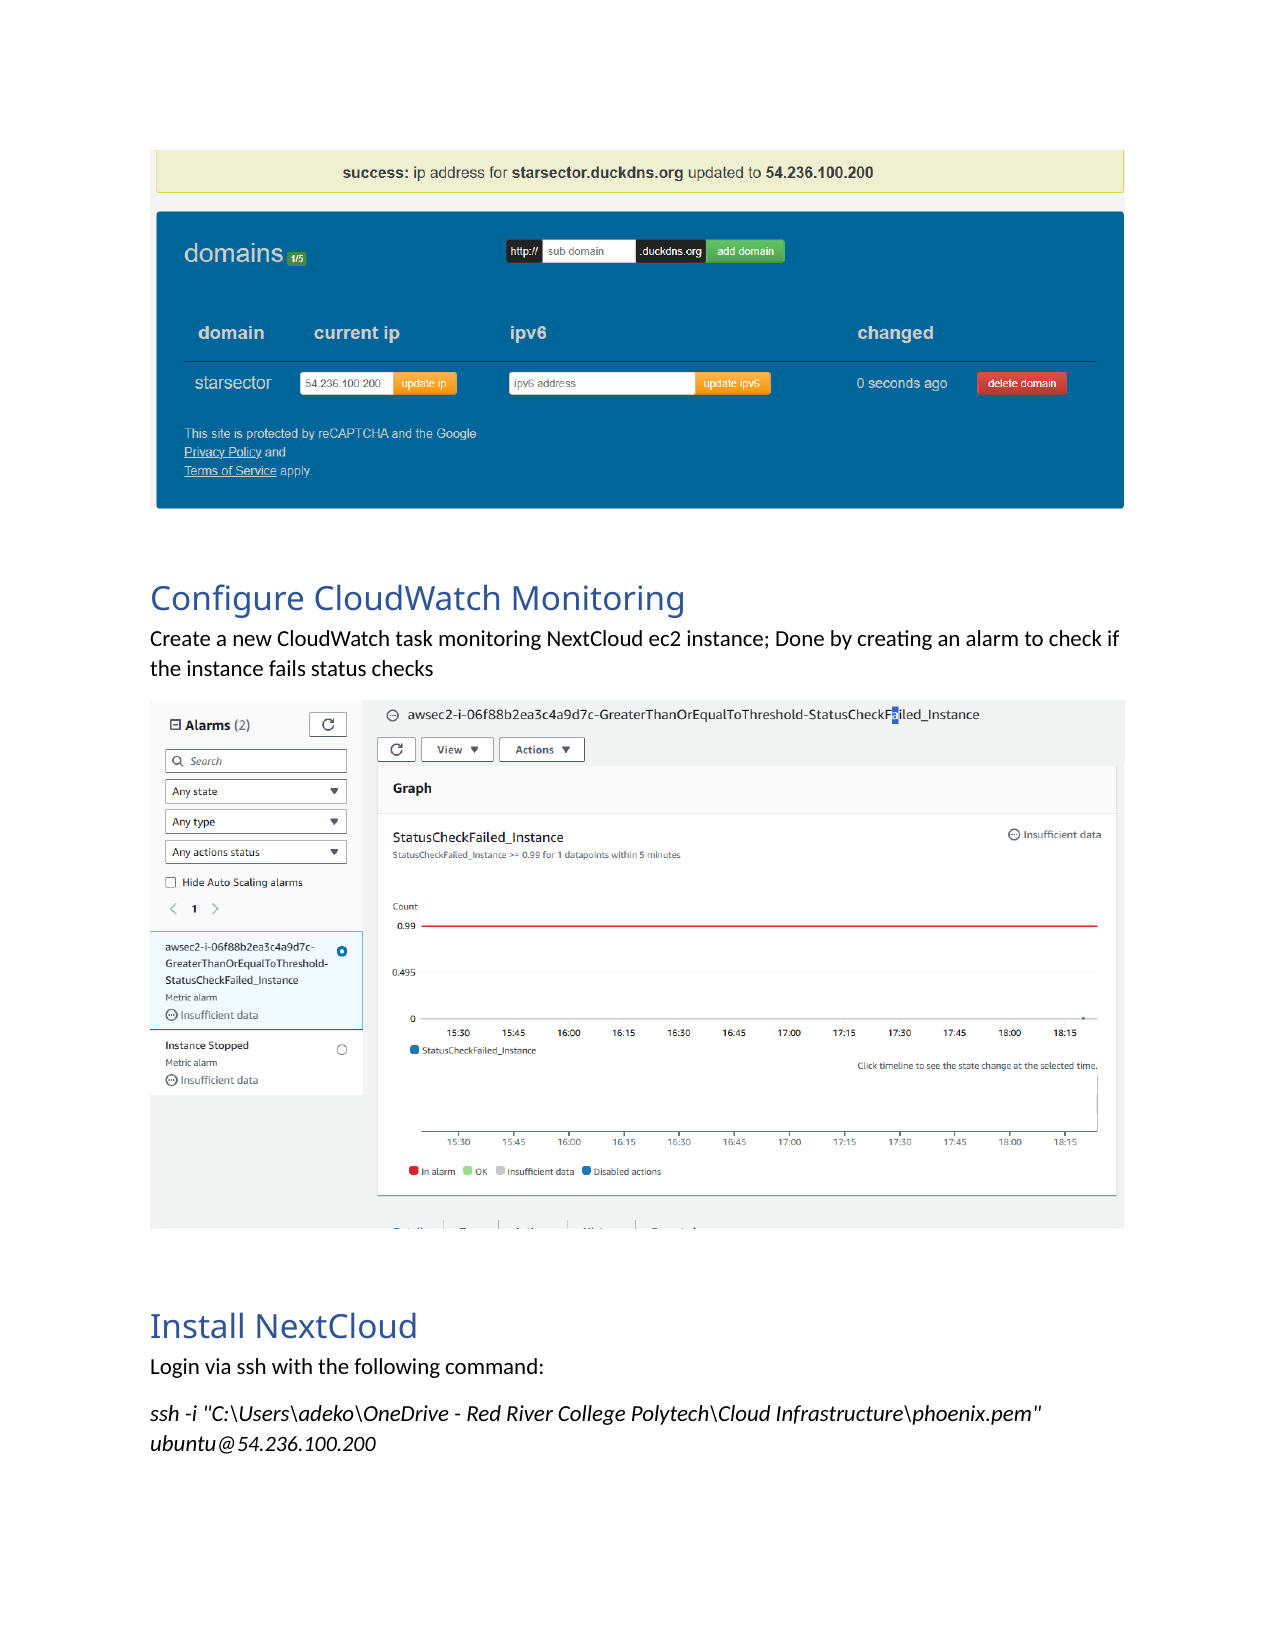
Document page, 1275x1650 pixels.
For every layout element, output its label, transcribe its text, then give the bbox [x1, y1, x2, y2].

picture [510, 373, 770, 394]
text ssh -i "C:\Users\adeko\OneDrive - Red River College Polytech\Cloud Infrastructure\phoenix.pem" ubuntu@54.236.100.200 [150, 1399, 1125, 1457]
picture [244, 330, 251, 338]
picture [538, 327, 545, 338]
picture [859, 330, 866, 338]
picture [228, 249, 233, 261]
subtitle Configure CloudWatch Monitoring [150, 575, 1125, 620]
picture [234, 330, 240, 338]
picture [978, 373, 1066, 394]
picture [288, 253, 306, 265]
picture [507, 240, 784, 262]
text Login via ssh with the following command: [150, 1352, 1125, 1380]
picture [301, 373, 456, 394]
subtitle Install NextCloud [150, 1303, 1125, 1348]
picture [374, 328, 378, 338]
picture [150, 150, 1125, 509]
picture [150, 700, 1125, 1229]
picture [217, 330, 230, 338]
picture [327, 330, 334, 338]
picture [876, 331, 882, 338]
picture [516, 330, 525, 342]
picture [220, 249, 226, 261]
picture [866, 327, 872, 338]
text Create a new CloudWatch task monitoring NextCloud ec2 instance; Done by creating an alarm to check if the instance fails status checks [150, 624, 1125, 682]
picture [258, 249, 268, 261]
picture [189, 244, 197, 261]
picture [241, 249, 248, 261]
picture [465, 429, 471, 438]
picture [891, 330, 900, 338]
